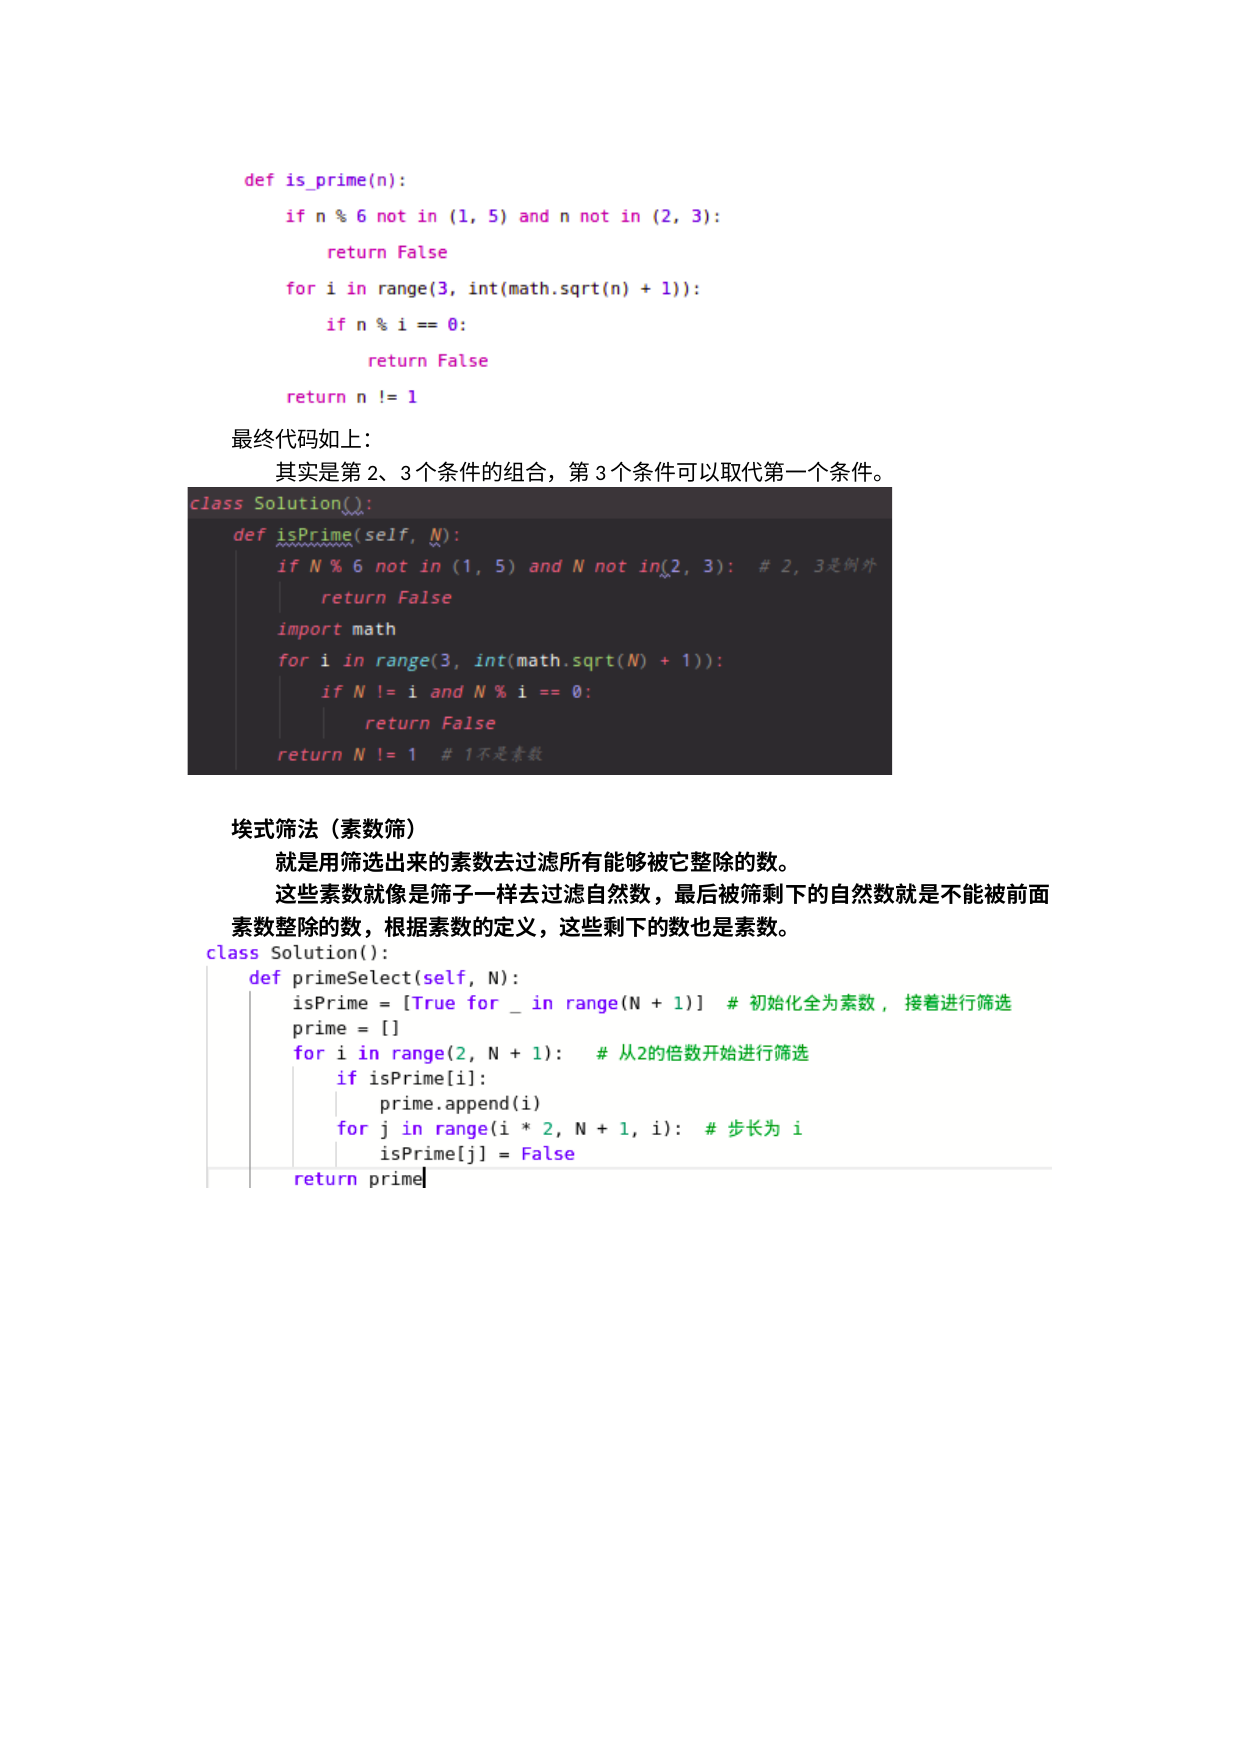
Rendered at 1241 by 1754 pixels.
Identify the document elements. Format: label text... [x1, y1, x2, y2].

list 其实是第2、3个条件的组合，第3个条件可以取代第一个条件。 [231, 454, 1053, 487]
picture [187, 942, 1052, 1188]
list 最终代码如上： [187, 422, 1053, 454]
list 这些素数就像是筛子一样去过滤自然数，最后被筛剩下的自然数就是不能被前面素数整除的数，根据素数的定义，这些剩下的数也是素数。 [231, 877, 1053, 942]
list 就是用筛选出来的素数去过滤所有能够被它整除的数。 [231, 844, 1053, 877]
picture [231, 162, 729, 422]
picture [187, 487, 893, 775]
list 埃式筛法（素数筛） [187, 812, 1053, 844]
